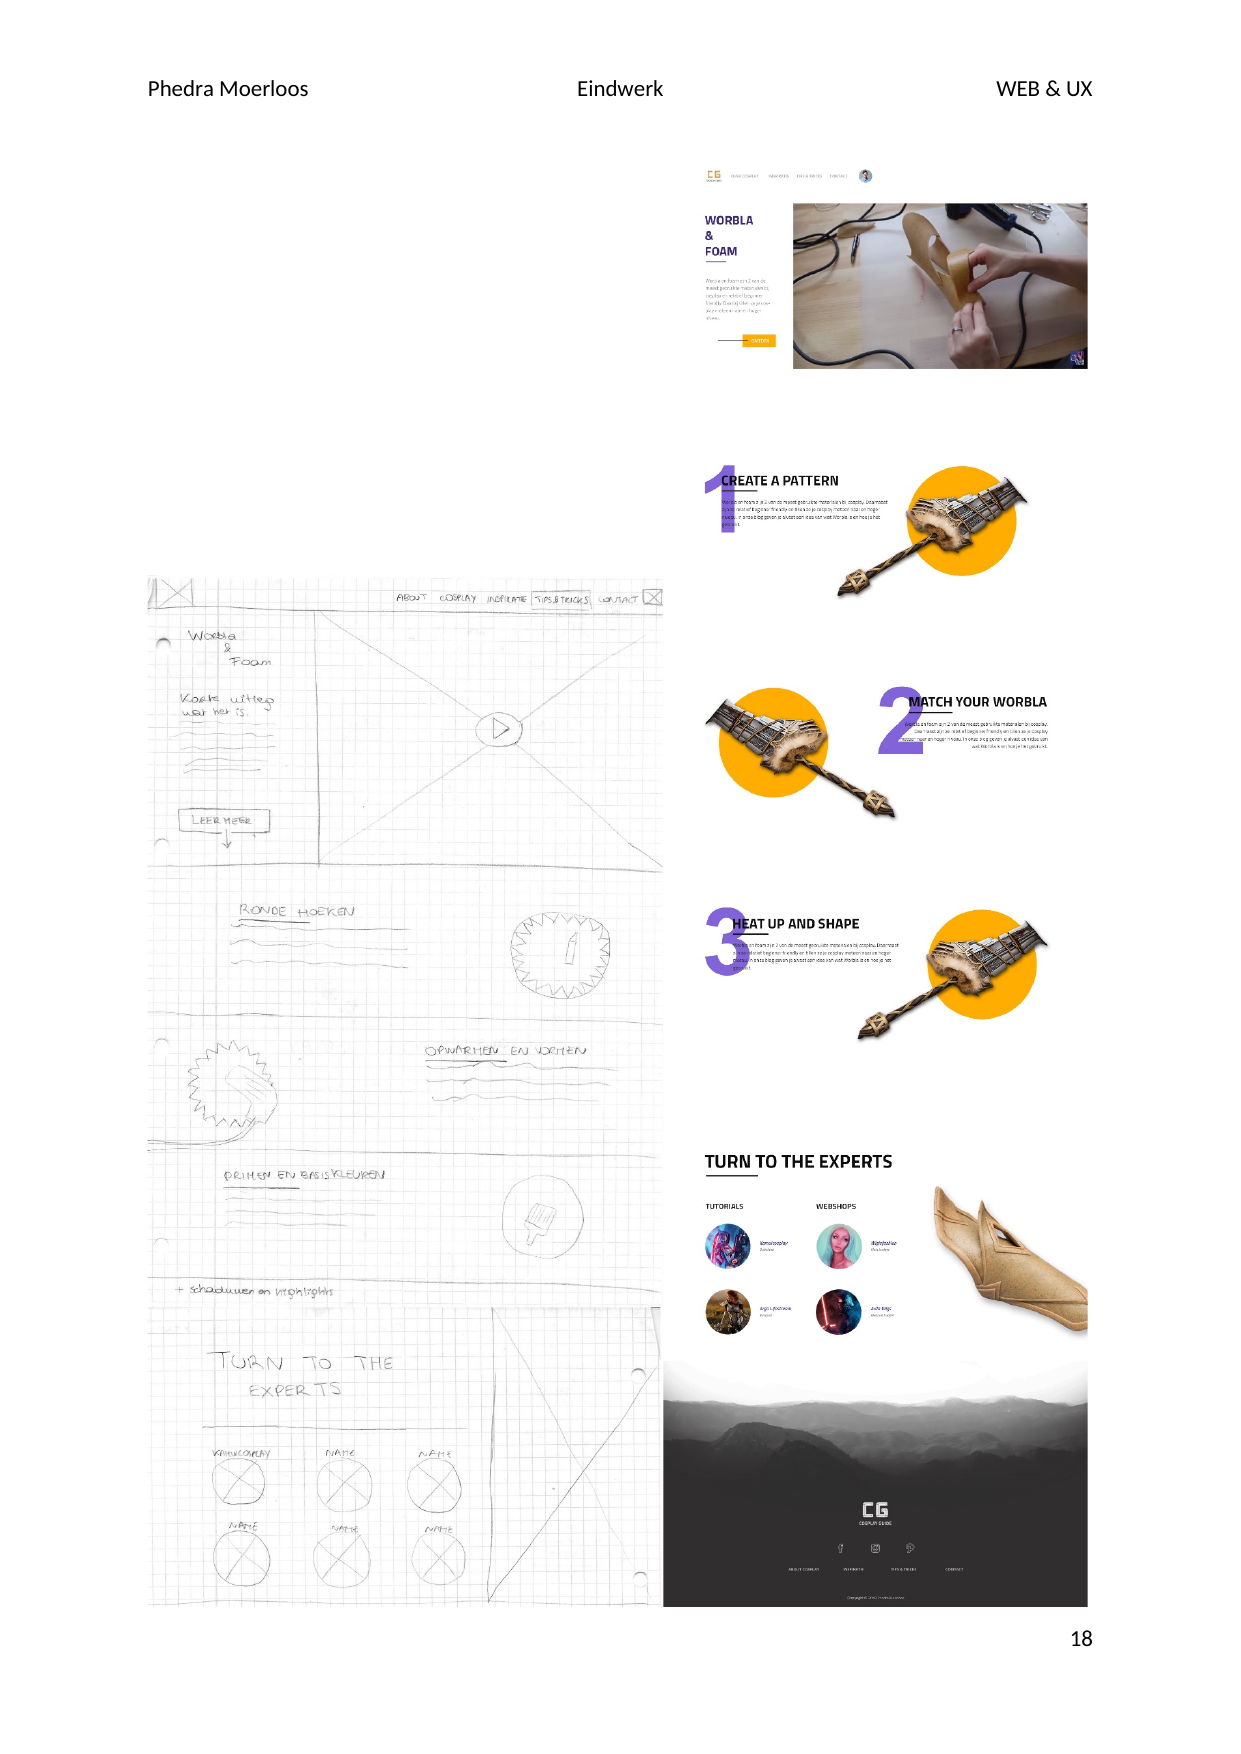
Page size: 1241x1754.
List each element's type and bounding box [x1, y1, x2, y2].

picture [147, 147, 1088, 1607]
